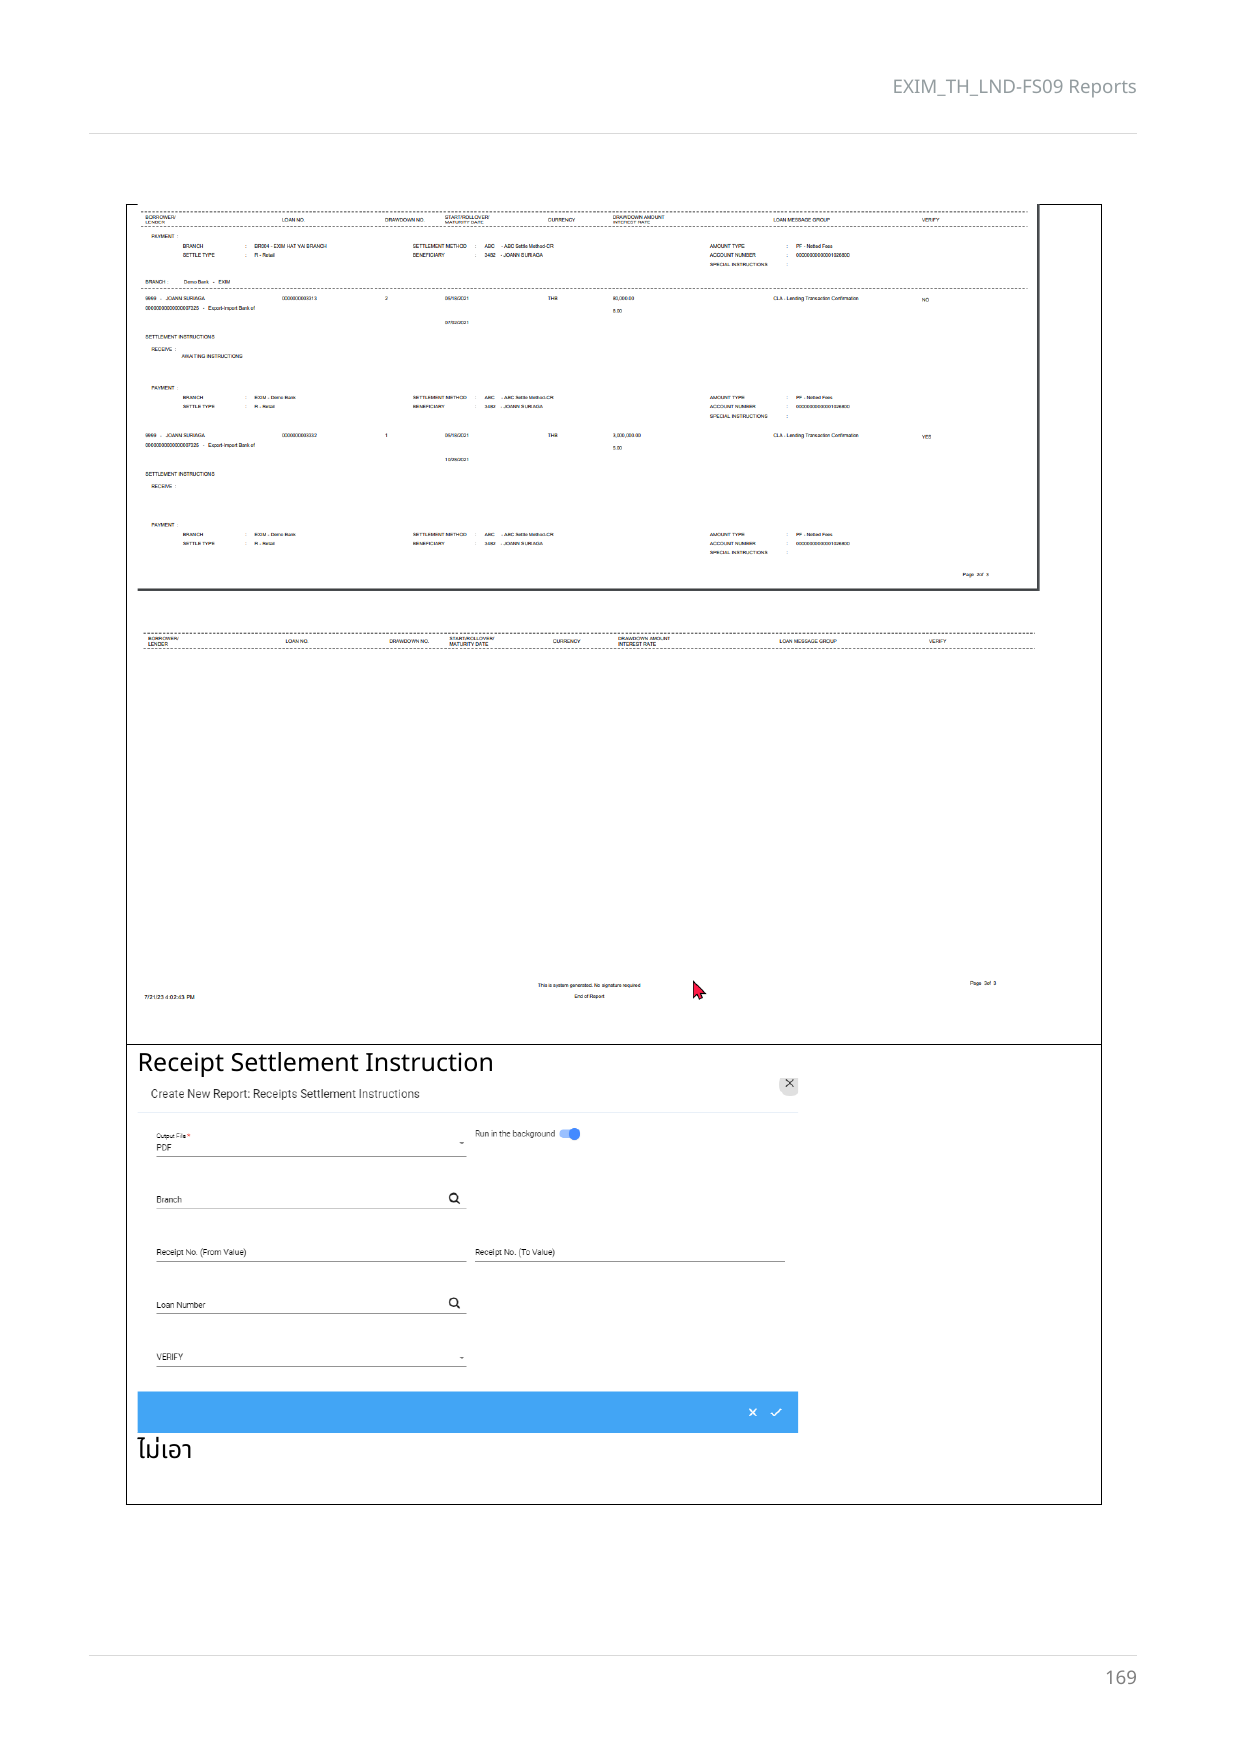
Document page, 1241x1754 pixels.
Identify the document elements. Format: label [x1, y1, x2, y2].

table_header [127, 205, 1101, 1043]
picture [137, 624, 1043, 1010]
picture [137, 204, 1040, 591]
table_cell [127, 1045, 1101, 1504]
picture [137, 1078, 799, 1433]
